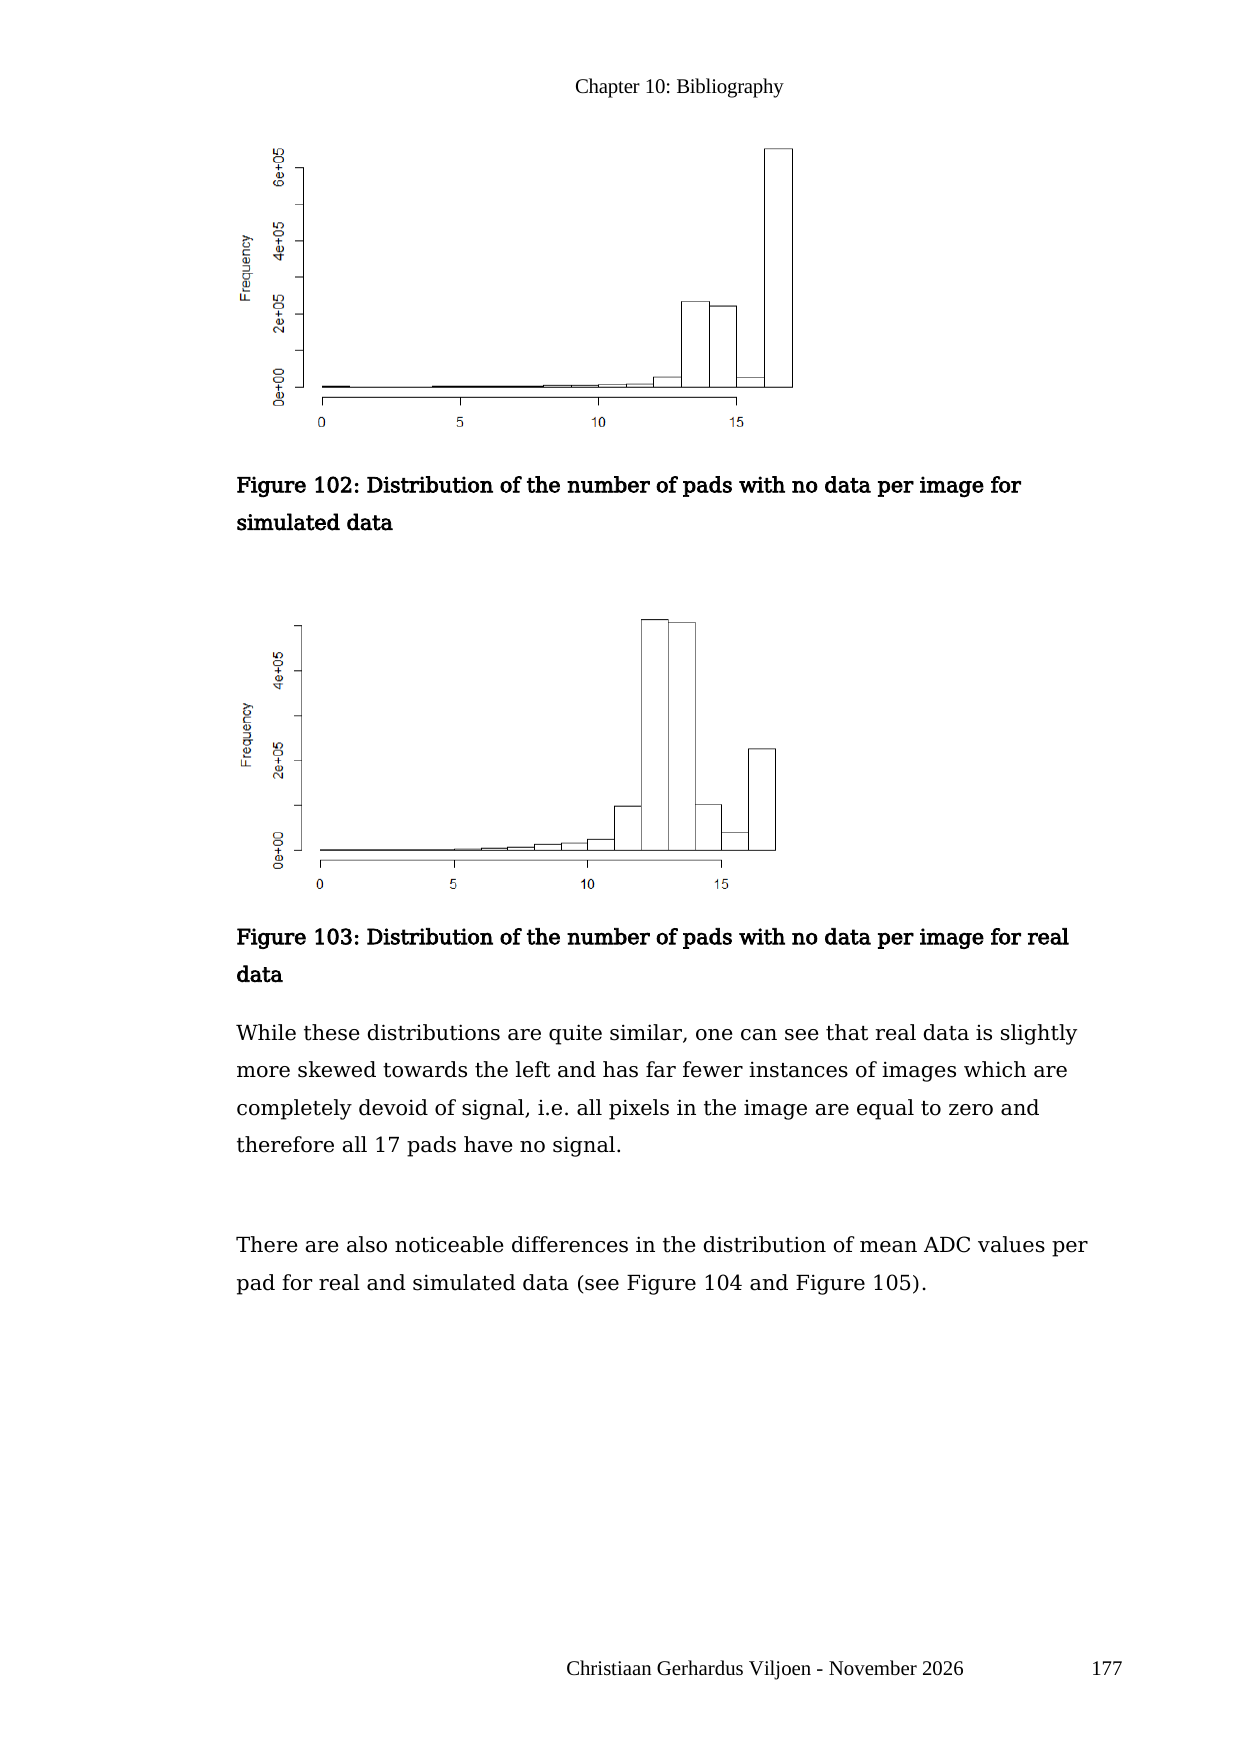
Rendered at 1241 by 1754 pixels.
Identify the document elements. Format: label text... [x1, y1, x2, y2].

picture [236, 617, 788, 899]
text While these distributions are quite similar, one can see that real data is slightly more skewed towards the left and has far fewer instances of images which are completely devoid of signal, i.e. all pixels in the image are equal to zero and therefore all 17 pads have no signal. [236, 1019, 1122, 1157]
picture [236, 135, 829, 447]
text There are also noticeable differences in the distribution of mean ADC values per pad for real and simulated data (see Figure 104 and Figure 105). [236, 1232, 1122, 1294]
